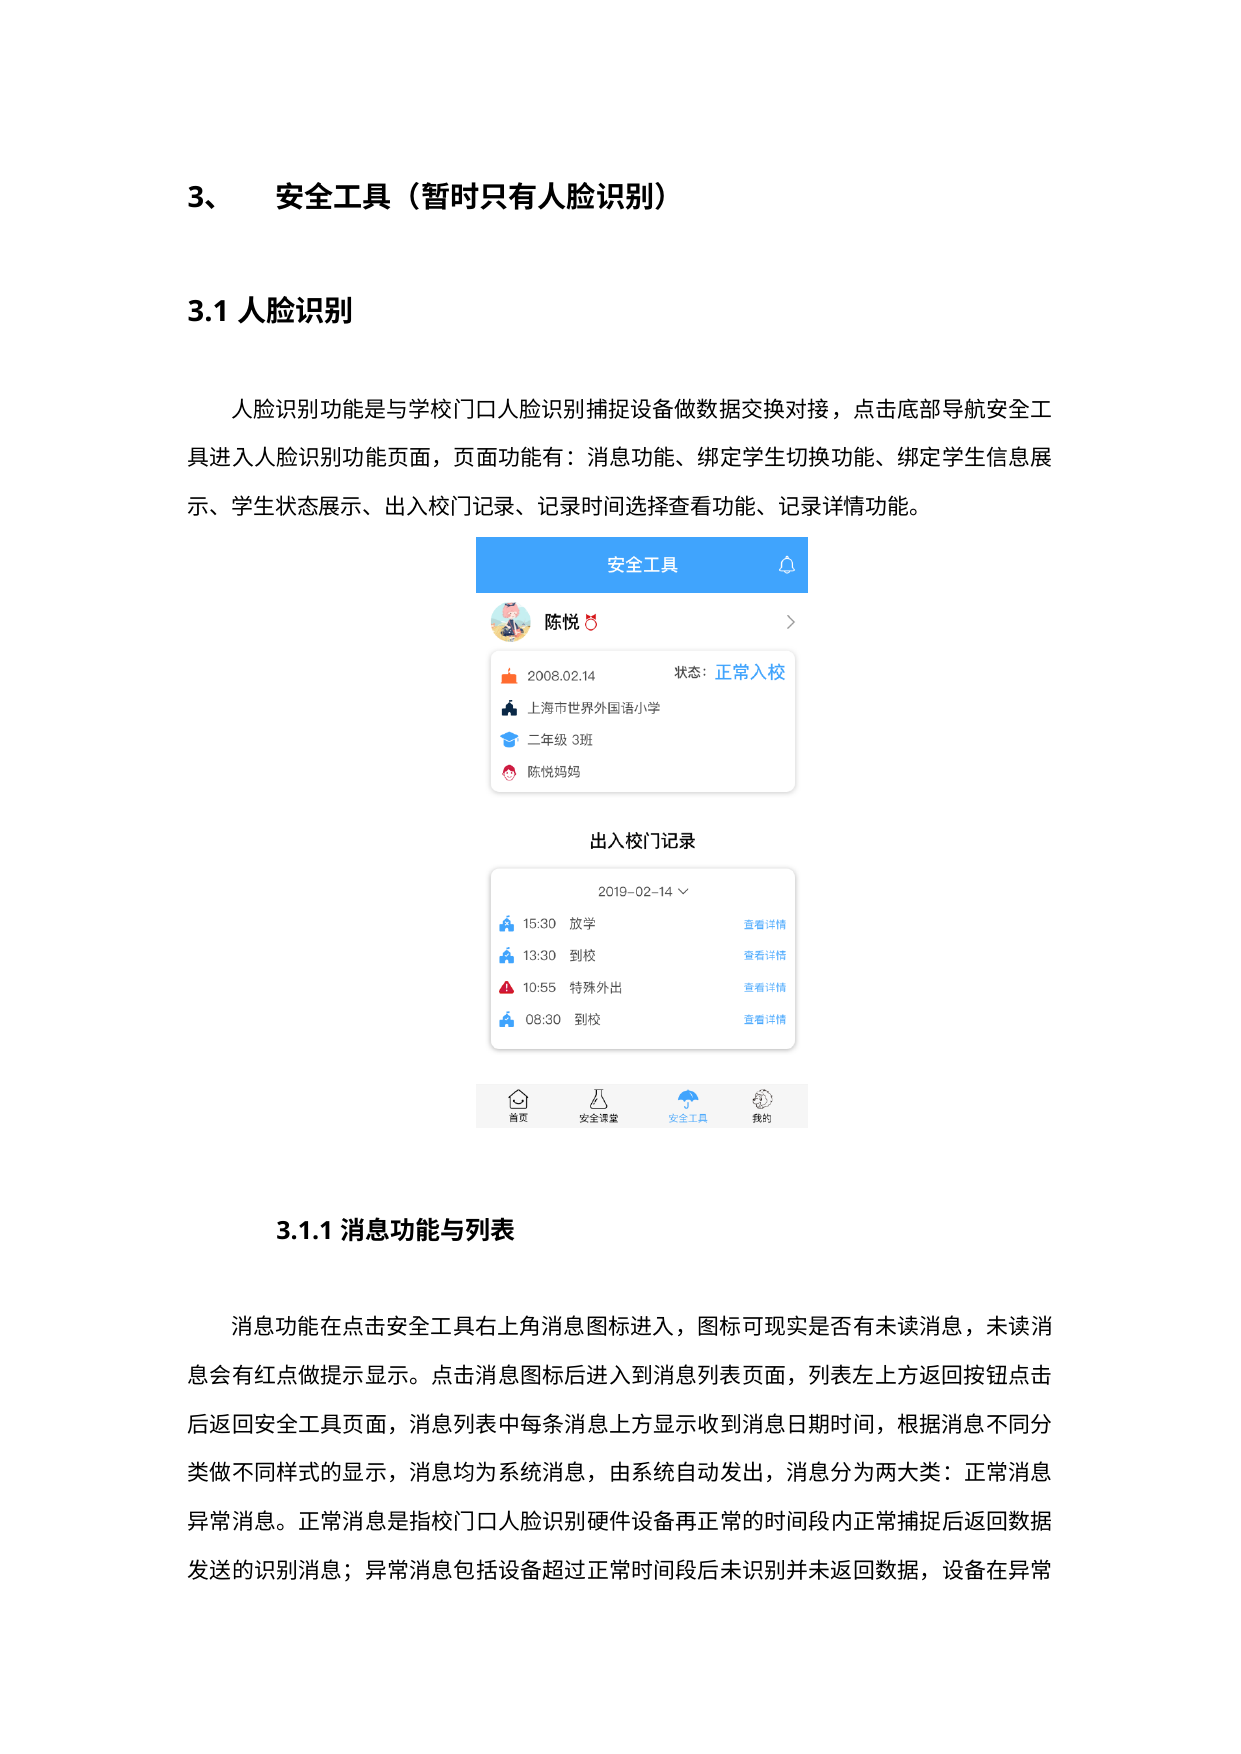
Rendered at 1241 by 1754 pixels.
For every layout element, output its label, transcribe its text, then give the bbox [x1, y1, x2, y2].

subtitle 消息功能与列表 [276, 1196, 1053, 1261]
picture [476, 537, 808, 1128]
subtitle 人脸识别 [187, 277, 1053, 342]
subtitle 安全工具（暂时只有人脸识别） [187, 162, 1053, 227]
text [187, 1309, 1053, 1585]
text 人脸识别功能是与学校门口人脸识别捕捉设备做数据交换对接，点击底部导航安全工具进入人脸识别功能页面，页面功能有：消息功能、绑定学生切换功能、绑定学生信息展示、学生状态展示、出入校门记录、记录时间选择查看功能、记录详情功能。 [187, 391, 1053, 521]
